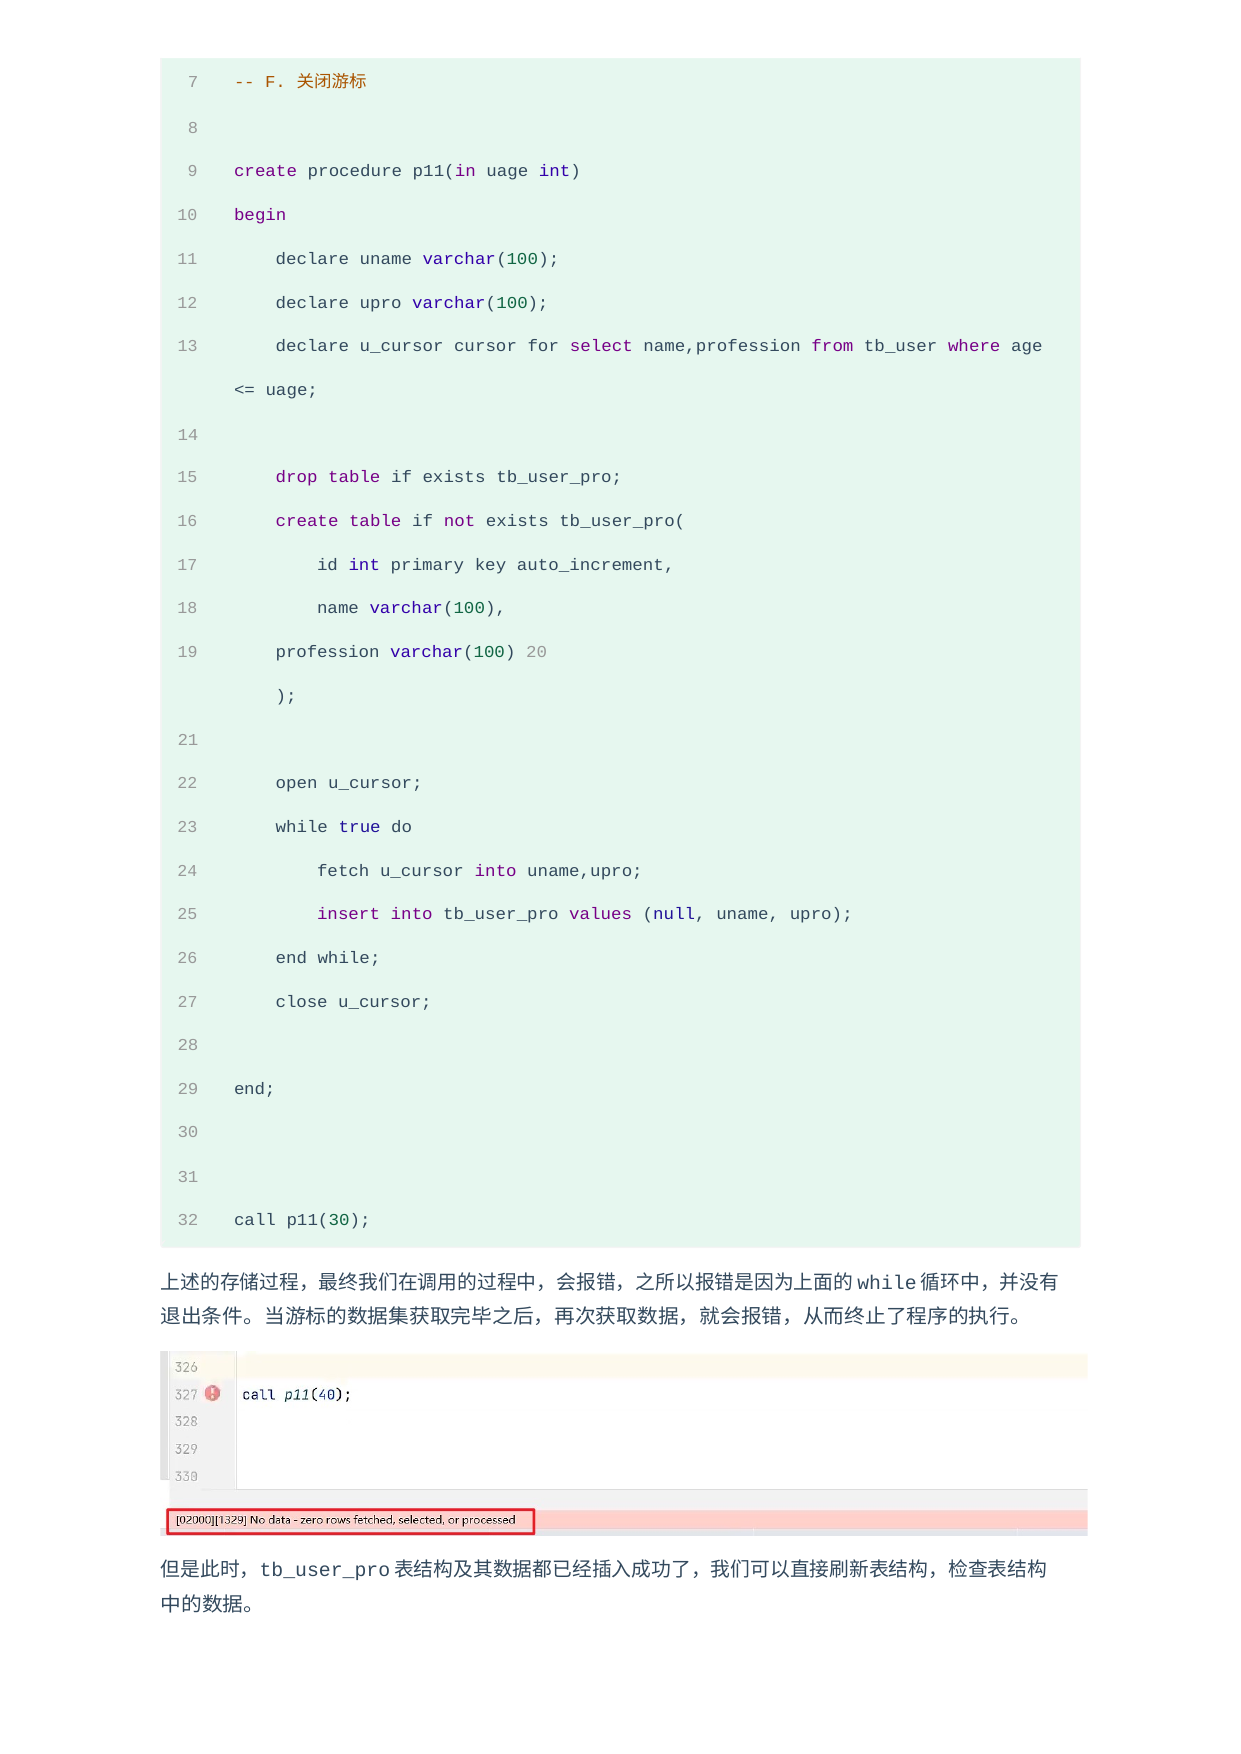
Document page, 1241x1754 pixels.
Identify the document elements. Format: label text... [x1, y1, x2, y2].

text 上述的存储过程，最终我们在调用的过程中，会报错，之所以报错是因为上面的while循环中，并没有 退出条件。当游标的数据集获取完毕之后，再次获取数据，就会报错，从而终止了程序的执行。 [160, 1266, 1076, 1329]
list create procedure p11(in uage int) [187, 163, 1094, 182]
list create table if not exists tb_user_pro( [177, 512, 1094, 531]
text 14 [177, 425, 1094, 444]
list fetch u_cursor into uname,upro; [177, 862, 1094, 881]
list begin [177, 207, 1094, 226]
text 29 end; 30 [177, 1081, 276, 1143]
text 31 [177, 1168, 1094, 1186]
list end while; [177, 950, 1094, 968]
list profession varchar(100) 20 ); [177, 644, 556, 706]
text 32 call p11(30); [177, 1211, 1094, 1230]
text 7 -- F. 关闭游标 [188, 68, 1094, 93]
list declare u_cursor cursor for select name,profession from tb_user where age <= uage; [177, 338, 1064, 400]
list name varchar(100), [177, 600, 1094, 619]
text 8 [188, 119, 1094, 138]
list insert into tb_user_pro values (null, uname, upro); [177, 906, 1094, 925]
list close u_cursor; 28 [177, 993, 432, 1056]
list id int primary key auto_increment, [177, 556, 1094, 575]
list open u_cursor; [177, 774, 1094, 793]
list declare uname varchar(100); [177, 250, 1094, 269]
picture [160, 1351, 1088, 1536]
list drop table if exists tb_user_pro; [177, 469, 1094, 488]
text 21 [177, 731, 1094, 750]
text 但是此时，tb_user_pro表结构及其数据都已经插入成功了，我们可以直接刷新表结构，检查表结构 中的数据。 [160, 1536, 1068, 1617]
list while true do [177, 818, 1094, 837]
list declare upro varchar(100); [177, 294, 1094, 313]
